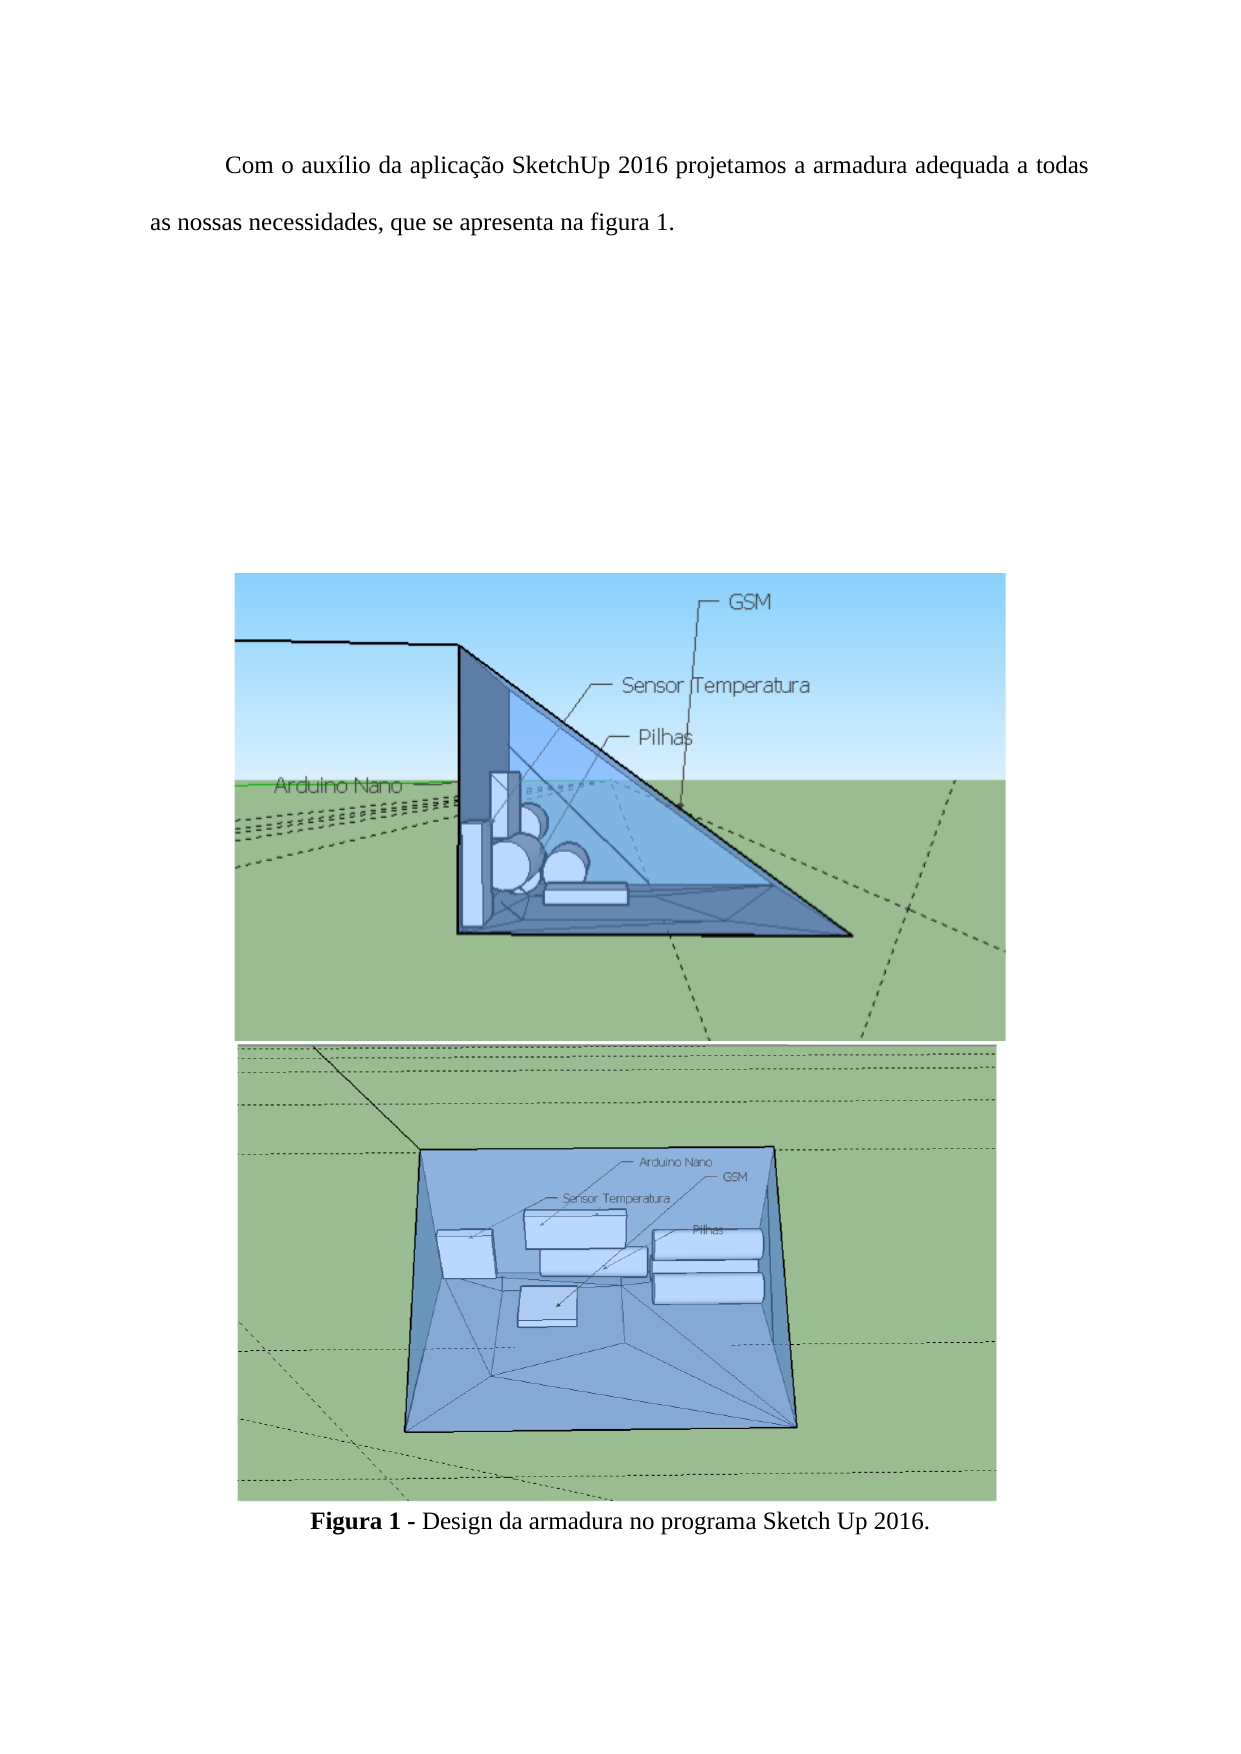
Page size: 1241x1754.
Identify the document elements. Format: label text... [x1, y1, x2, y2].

text Figura 1 - Design da armadura no programa Sketch Up 2016. [150, 1506, 1090, 1535]
text Com o auxílio da aplicação SketchUp 2016 projetamos a armadura adequada a todas as nossas necessidades, que se apresenta na figura 1. [150, 150, 1090, 236]
picture [234, 573, 1006, 1041]
picture [237, 1044, 997, 1502]
